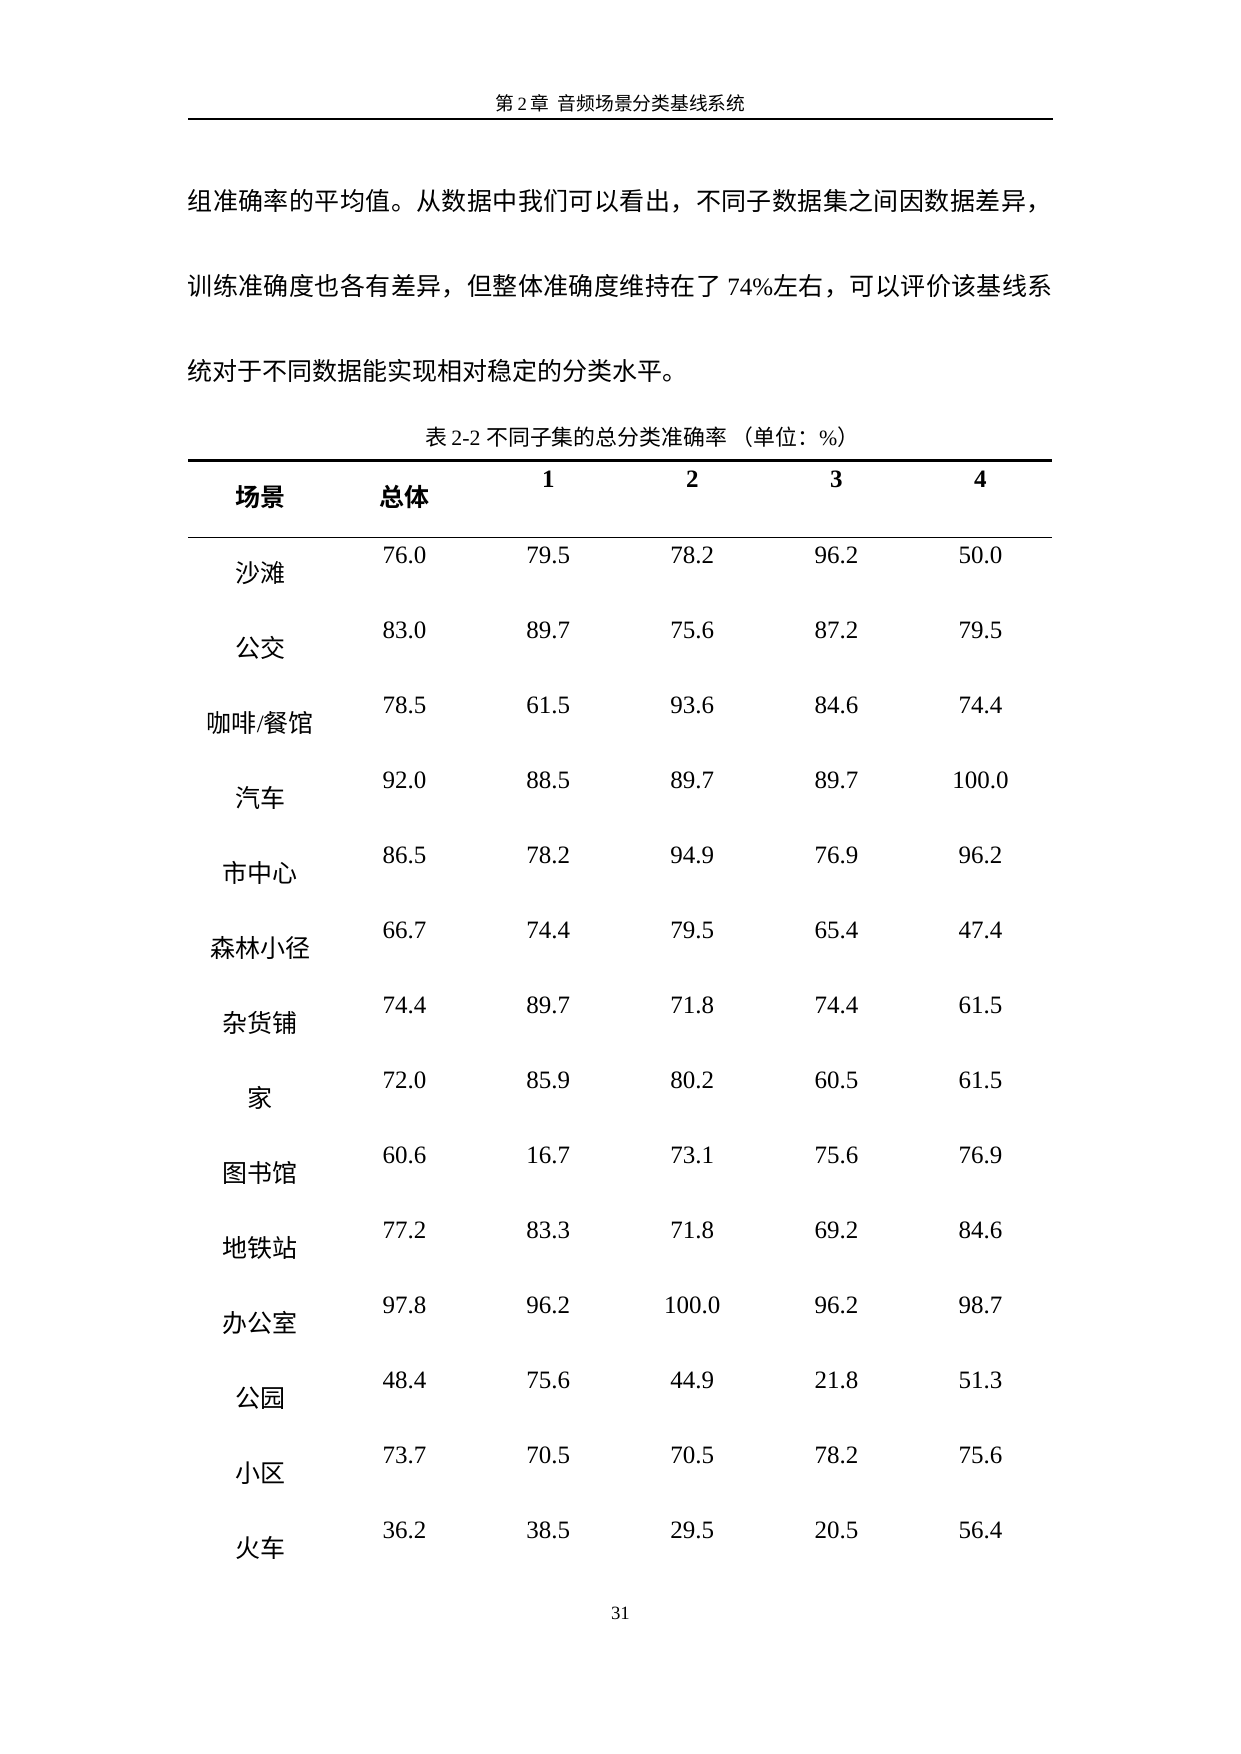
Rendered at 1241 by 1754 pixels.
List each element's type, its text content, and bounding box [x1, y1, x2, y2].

table_cell 89.7 [476, 613, 620, 688]
table_cell 小区 [188, 1438, 332, 1513]
table_cell 沙滩 [188, 538, 332, 613]
table_cell 85.9 [476, 1063, 620, 1138]
table_cell 74.4 [908, 688, 1052, 763]
table_cell 60.6 [332, 1138, 476, 1213]
table_cell 60.5 [764, 1063, 908, 1138]
table_cell 78.5 [332, 688, 476, 763]
table_cell 71.8 [620, 988, 764, 1063]
table_cell 21.8 [764, 1363, 908, 1438]
table_cell 森林小径 [188, 913, 332, 988]
table_cell 29.5 [620, 1513, 764, 1588]
table_cell 100.0 [620, 1288, 764, 1363]
table_cell 20.5 [764, 1513, 908, 1588]
table_cell 公园 [188, 1363, 332, 1438]
table_cell 38.5 [476, 1513, 620, 1588]
table_cell 66.7 [332, 913, 476, 988]
table_cell 96.2 [764, 1288, 908, 1363]
table_cell 76.9 [764, 838, 908, 913]
table_cell 89.7 [764, 763, 908, 838]
table_header 3 [764, 462, 908, 537]
table_header 2 [620, 462, 764, 537]
table_cell 92.0 [332, 763, 476, 838]
table_cell 77.2 [332, 1213, 476, 1288]
table_cell 80.2 [620, 1063, 764, 1138]
table_cell 87.2 [764, 613, 908, 688]
table_cell 75.6 [764, 1138, 908, 1213]
table_header 4 [908, 462, 1052, 537]
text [187, 166, 1053, 403]
table_header 1 [476, 462, 620, 537]
table_cell 98.7 [908, 1288, 1052, 1363]
table_cell 16.7 [476, 1138, 620, 1213]
table_cell 79.5 [476, 538, 620, 613]
table_cell 78.2 [620, 538, 764, 613]
table_cell 办公室 [188, 1288, 332, 1363]
table_cell 69.2 [764, 1213, 908, 1288]
table_cell 96.2 [764, 538, 908, 613]
table_cell 71.8 [620, 1213, 764, 1288]
table_cell 73.7 [332, 1438, 476, 1513]
table_cell 地铁站 [188, 1213, 332, 1288]
table_cell 76.9 [908, 1138, 1052, 1213]
table_cell 75.6 [908, 1438, 1052, 1513]
table_cell 家 [188, 1063, 332, 1138]
table_cell 公交 [188, 613, 332, 688]
table_cell 76.0 [332, 538, 476, 613]
table_cell 图书馆 [188, 1138, 332, 1213]
table_cell 73.1 [620, 1138, 764, 1213]
table_cell 96.2 [476, 1288, 620, 1363]
table_cell 84.6 [764, 688, 908, 763]
table_cell 79.5 [620, 913, 764, 988]
table_cell 94.9 [620, 838, 764, 913]
table_cell 96.2 [908, 838, 1052, 913]
subtitle 表2-2 不同子集的总分类准确率 （单位：%） [187, 419, 1053, 453]
table_cell 70.5 [620, 1438, 764, 1513]
table_cell 36.2 [332, 1513, 476, 1588]
table_cell 100.0 [908, 763, 1052, 838]
table_cell 93.6 [620, 688, 764, 763]
table_cell 74.4 [764, 988, 908, 1063]
table_cell 56.4 [908, 1513, 1052, 1588]
table_header 总体 [332, 462, 476, 537]
table_cell 78.2 [764, 1438, 908, 1513]
table_cell 88.5 [476, 763, 620, 838]
table_cell 火车 [188, 1513, 332, 1588]
table_cell 65.4 [764, 913, 908, 988]
table_cell 汽车 [188, 763, 332, 838]
table_cell 70.5 [476, 1438, 620, 1513]
table_cell 97.8 [332, 1288, 476, 1363]
table_cell 89.7 [620, 763, 764, 838]
table_cell 75.6 [476, 1363, 620, 1438]
table_cell 74.4 [476, 913, 620, 988]
table_cell 78.2 [476, 838, 620, 913]
table_cell 61.5 [908, 1063, 1052, 1138]
table_cell 75.6 [620, 613, 764, 688]
table_cell 咖啡/餐馆 [188, 688, 332, 763]
table_cell 50.0 [908, 538, 1052, 613]
table_cell 89.7 [476, 988, 620, 1063]
table_cell 61.5 [908, 988, 1052, 1063]
table_cell 47.4 [908, 913, 1052, 988]
table_cell 72.0 [332, 1063, 476, 1138]
table_cell 84.6 [908, 1213, 1052, 1288]
table_cell 48.4 [332, 1363, 476, 1438]
table_cell 86.5 [332, 838, 476, 913]
table_cell 79.5 [908, 613, 1052, 688]
table_cell 74.4 [332, 988, 476, 1063]
table_cell 61.5 [476, 688, 620, 763]
table_cell 51.3 [908, 1363, 1052, 1438]
table_cell 44.9 [620, 1363, 764, 1438]
table_cell 市中心 [188, 838, 332, 913]
table_cell 83.0 [332, 613, 476, 688]
table_cell 杂货铺 [188, 988, 332, 1063]
table_header 场景 [188, 462, 332, 537]
table_cell 83.3 [476, 1213, 620, 1288]
